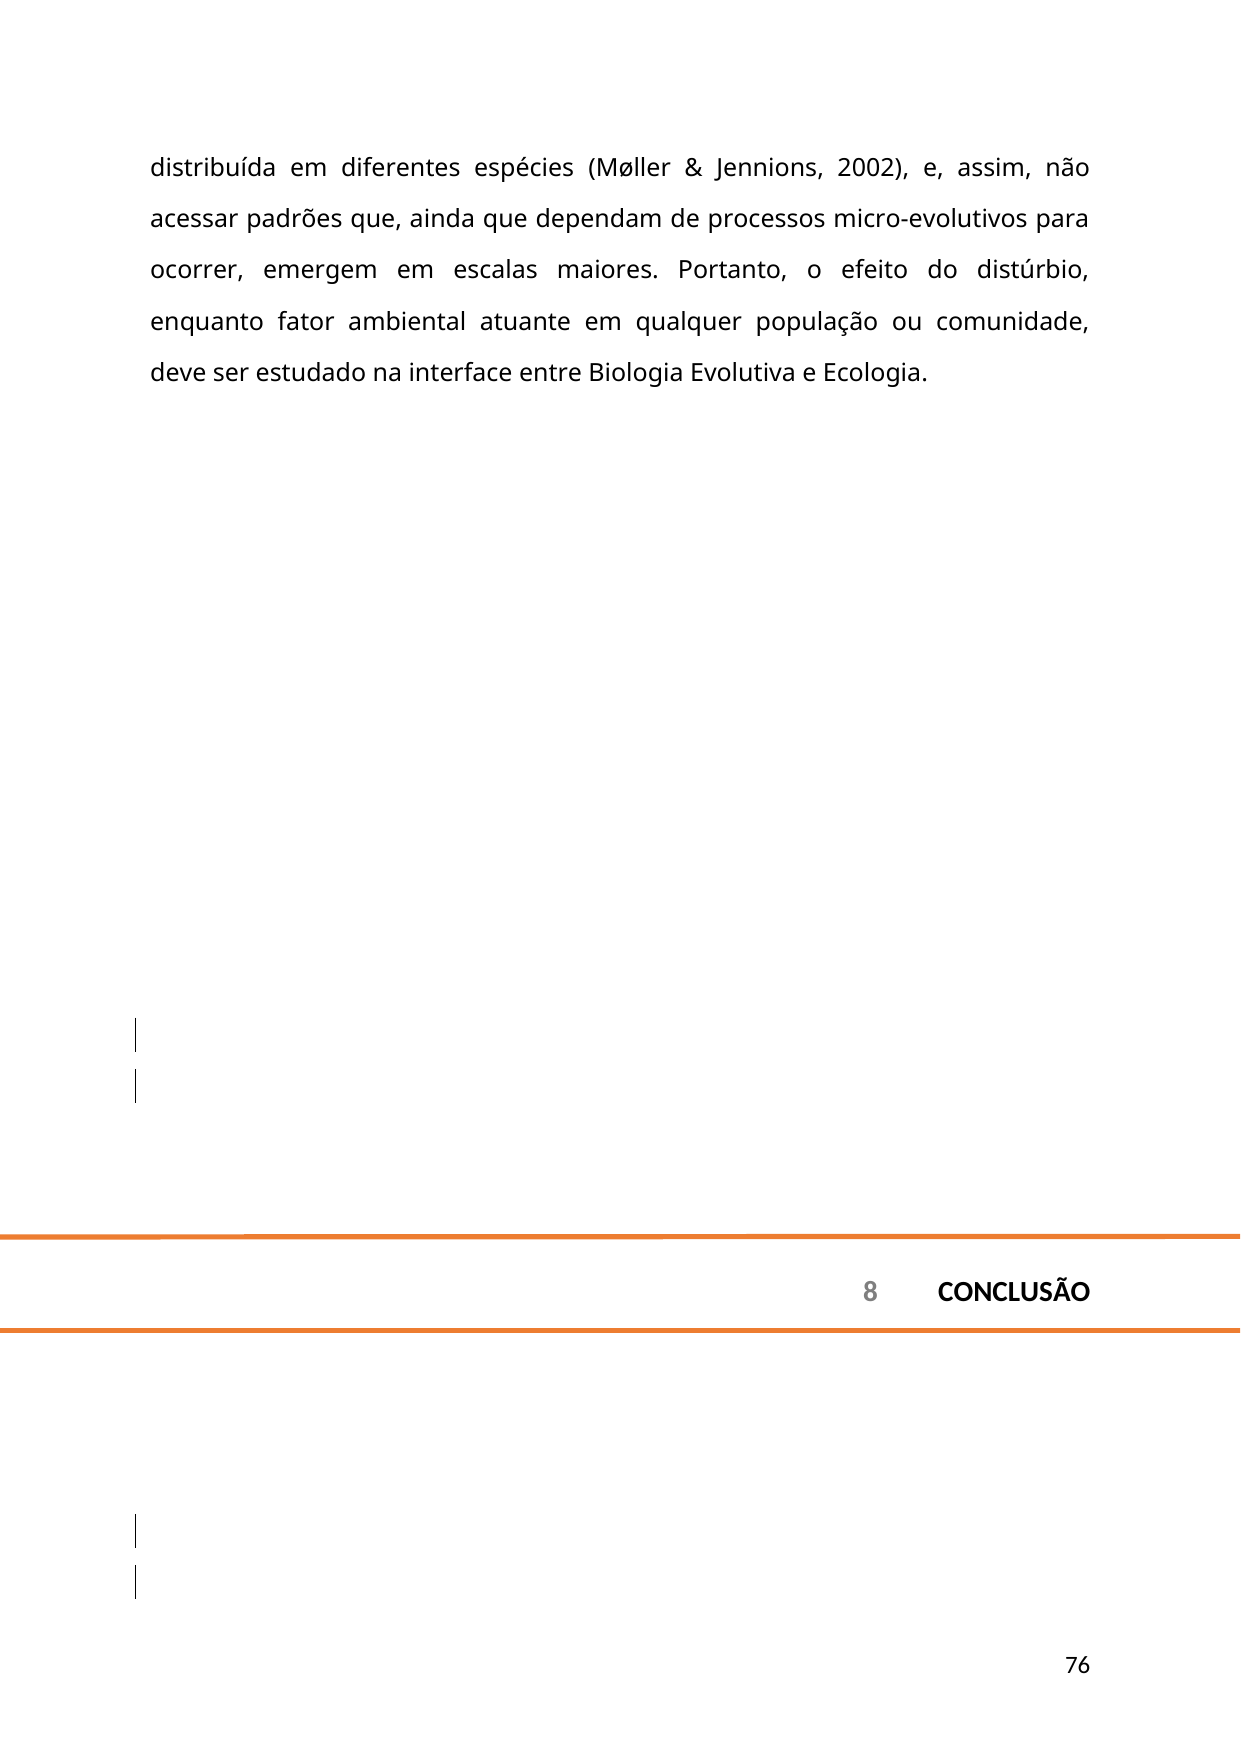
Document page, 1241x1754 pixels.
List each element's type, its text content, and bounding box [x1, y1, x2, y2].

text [150, 150, 1090, 388]
subtitle 8 CONCLUSÃO [150, 1273, 1090, 1308]
